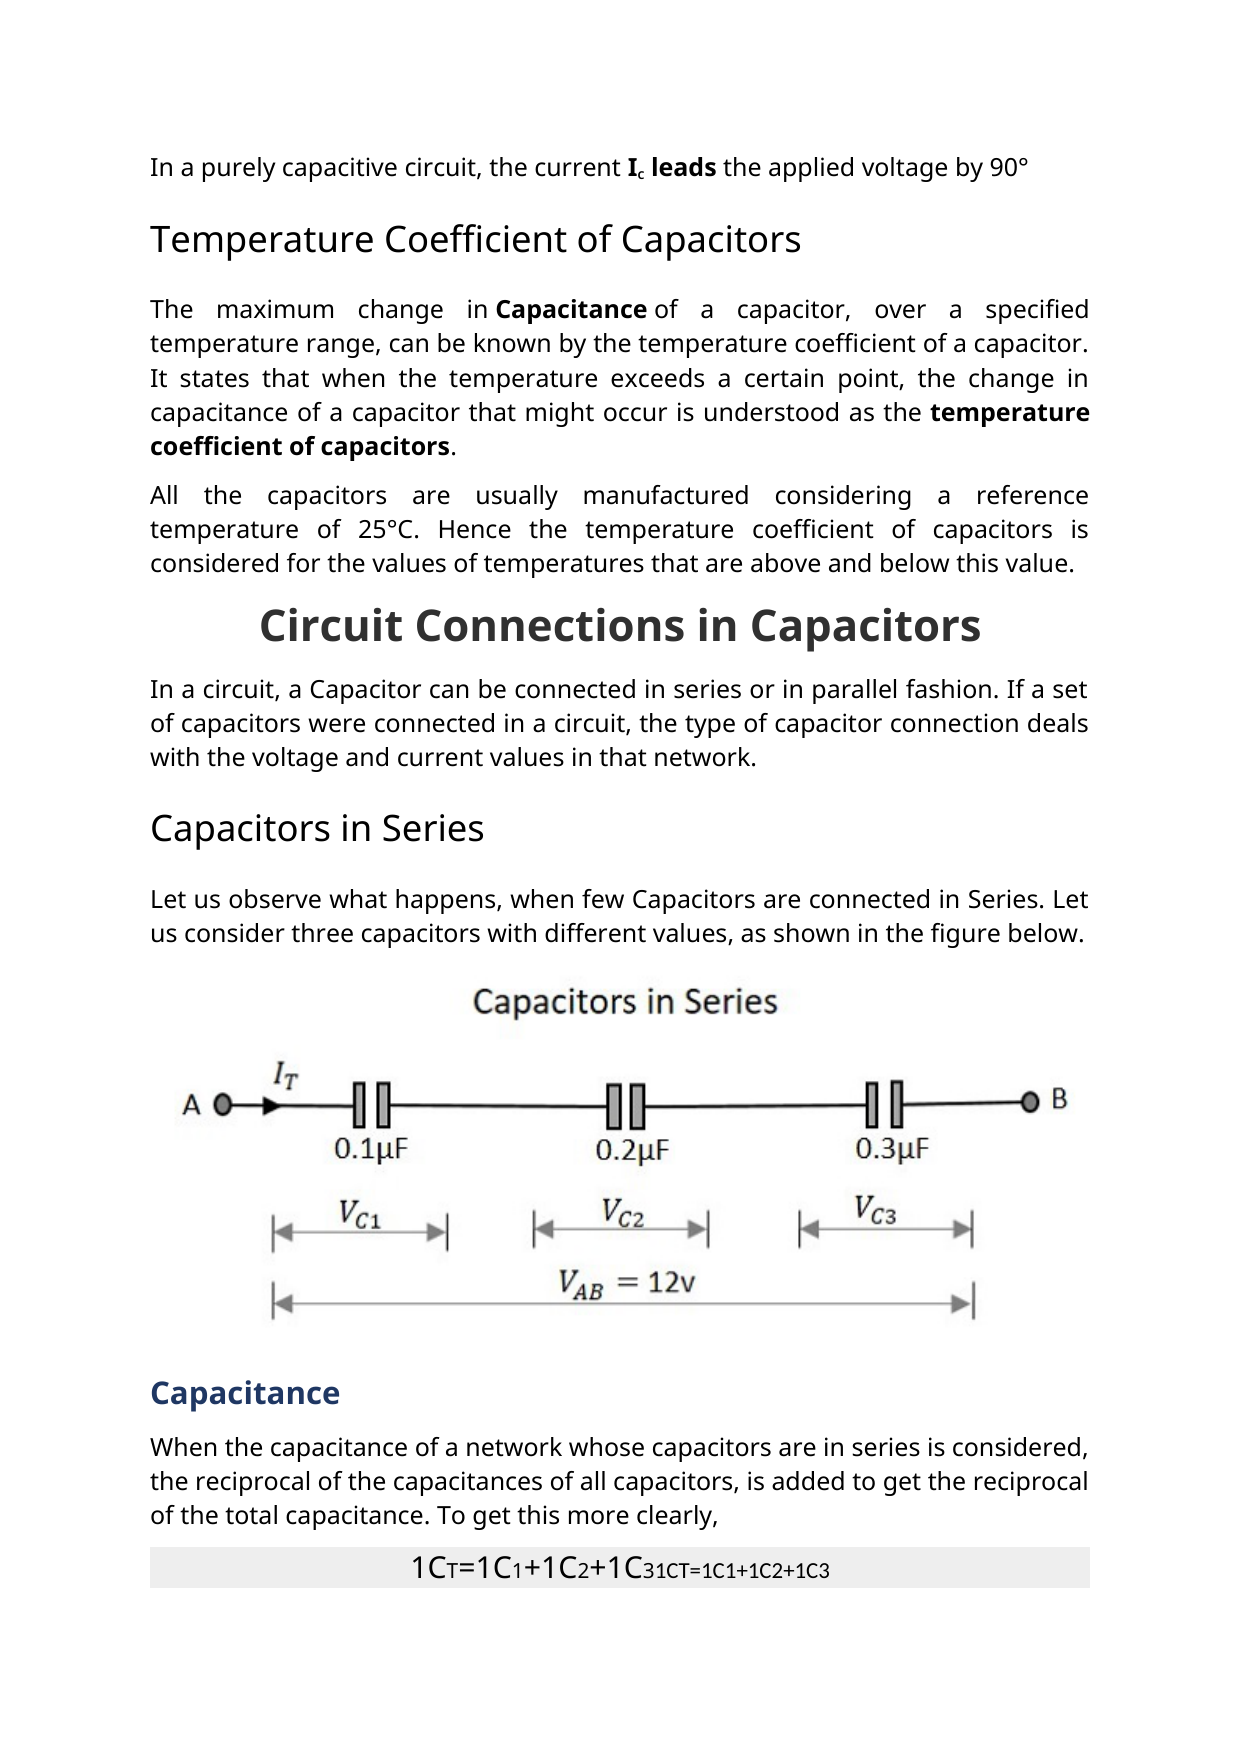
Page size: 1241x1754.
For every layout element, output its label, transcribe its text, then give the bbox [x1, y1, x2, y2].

text All the capacitors are usually manufactured considering a reference temperature of 25°C. Hence the temperature coefficient of capacitors is considered for the values of temperatures that are above and below this value. [150, 477, 1090, 579]
text When the capacitance of a network whose capacitors are in series is considered, the reciprocal of the capacitances of all capacitors, is added to get the reciprocal of the total capacitance. To get this more clearly, [150, 1429, 1090, 1532]
subtitle Temperature Coefficient of Capacitors [150, 213, 1090, 263]
subtitle Circuit Connections in Capacitors [150, 594, 1090, 654]
text The maximum change in Capacitance of a capacitor, over a specified temperature range, can be known by the temperature coefficient of a capacitor. It states that when the temperature exceeds a certain point, the change in capacitance of a capacitor that might occur is understood as the temperature coefficient of capacitors. [150, 292, 1090, 462]
subtitle Capacitors in Series [150, 803, 1090, 852]
subtitle Capacitance [150, 1371, 1090, 1414]
picture [150, 964, 1088, 1353]
text 1CT=1C1+1C2+1C31CT=1C1+1C2+1C3 [150, 1547, 1090, 1588]
text In a circuit, a Capacitor can be connected in series or in parallel fashion. If a set of capacitors were connected in a circuit, the type of capacitor connection deals with the voltage and current values in that network. [150, 671, 1090, 773]
text In a purely capacitive circuit, the current IC leads the applied voltage by 90° [150, 150, 1090, 184]
text Let us observe what happens, when few Capacitors are connected in Series. Let us consider three capacitors with different values, as shown in the figure below. [150, 882, 1090, 950]
